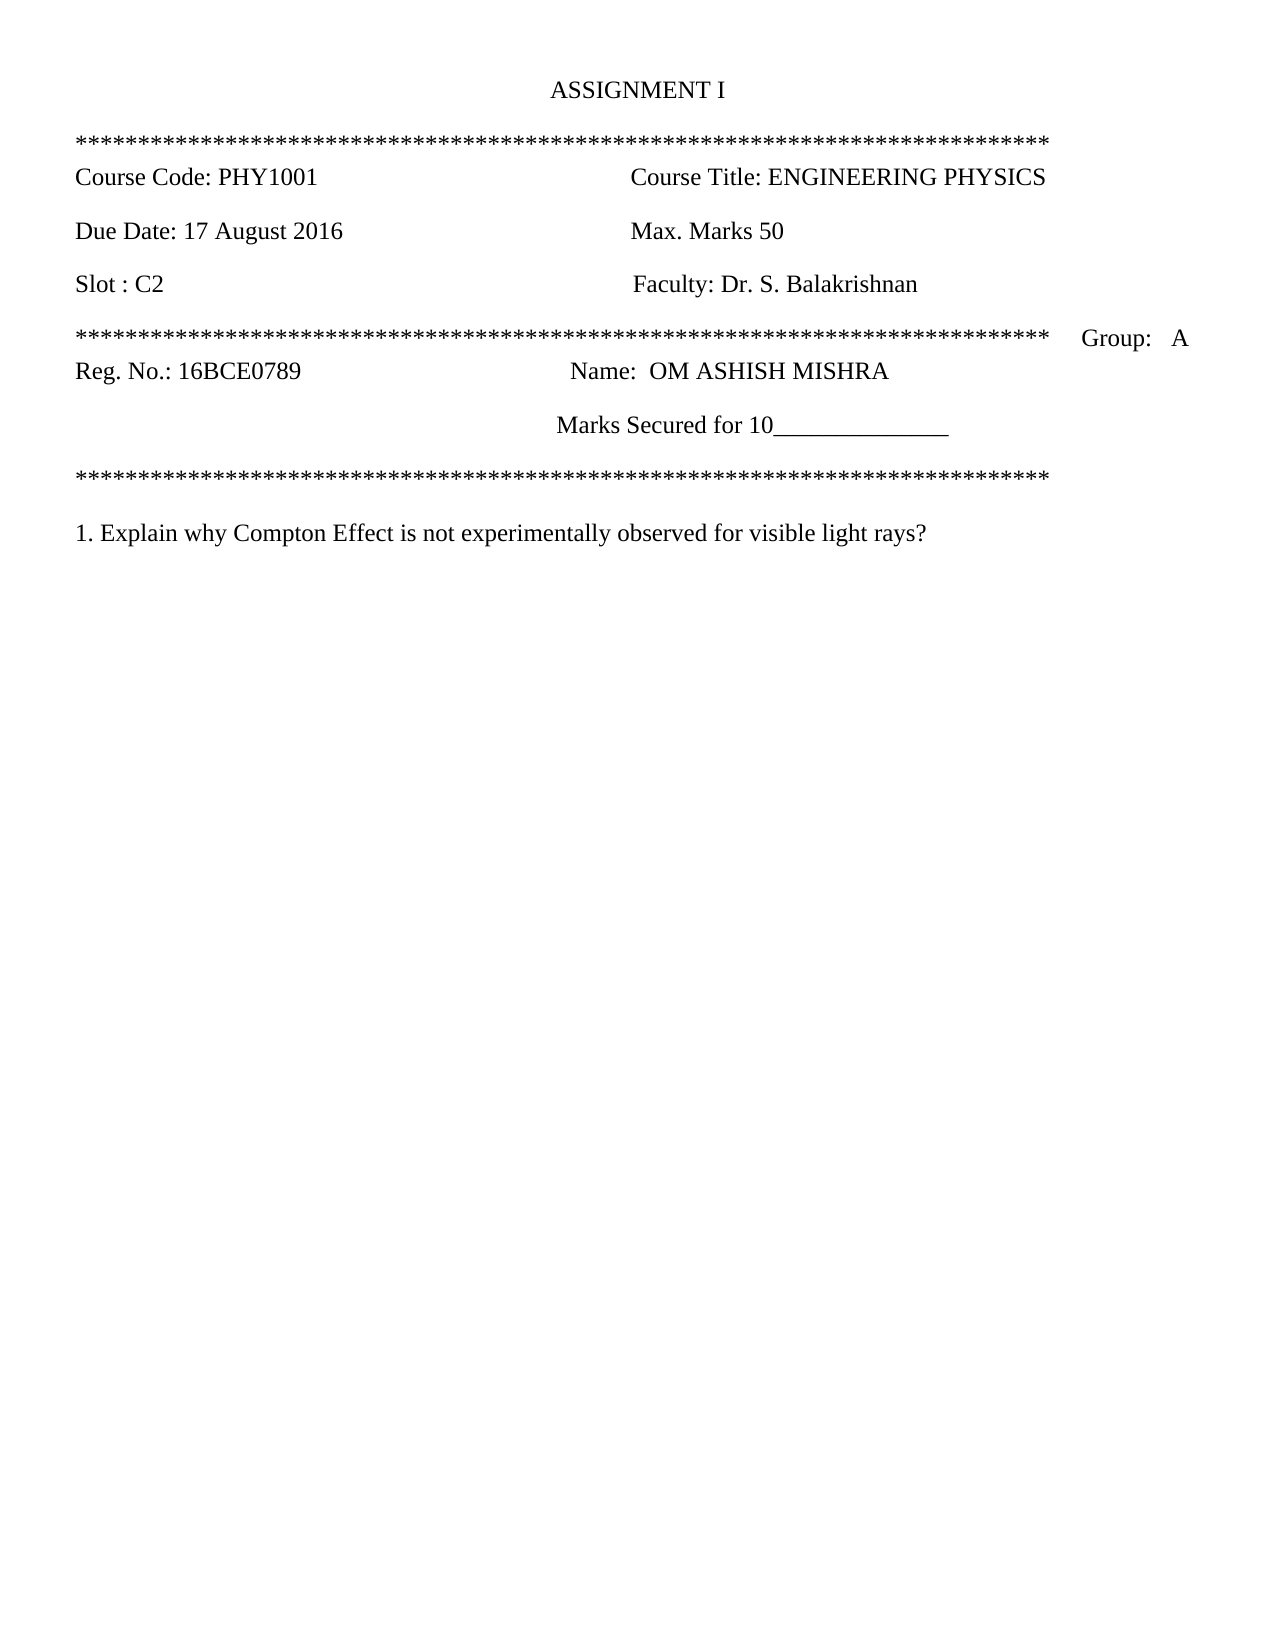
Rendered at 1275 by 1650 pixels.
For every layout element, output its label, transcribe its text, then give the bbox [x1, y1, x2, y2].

text ****************************************************************************** [75, 464, 1200, 493]
text ASSIGNMENT I [75, 75, 1200, 104]
text ****************************************************************************** Group: A Reg. No.: 16BCE0789 Name: OM ASHISH MISHRA [75, 323, 1200, 385]
text Marks Secured for 10______________ [75, 410, 1200, 439]
text Slot : C2 Faculty: Dr. S. Balakrishnan [75, 269, 1200, 298]
text 1. Explain why Compton Effect is not experimentally observed for visible light rays? [75, 518, 1200, 547]
text Due Date: 17 August 2016 Max. Marks 50 [75, 216, 1200, 244]
text ****************************************************************************** Course Code: PHY1001 Course Title: ENGINEERING PHYSICS [75, 129, 1200, 191]
